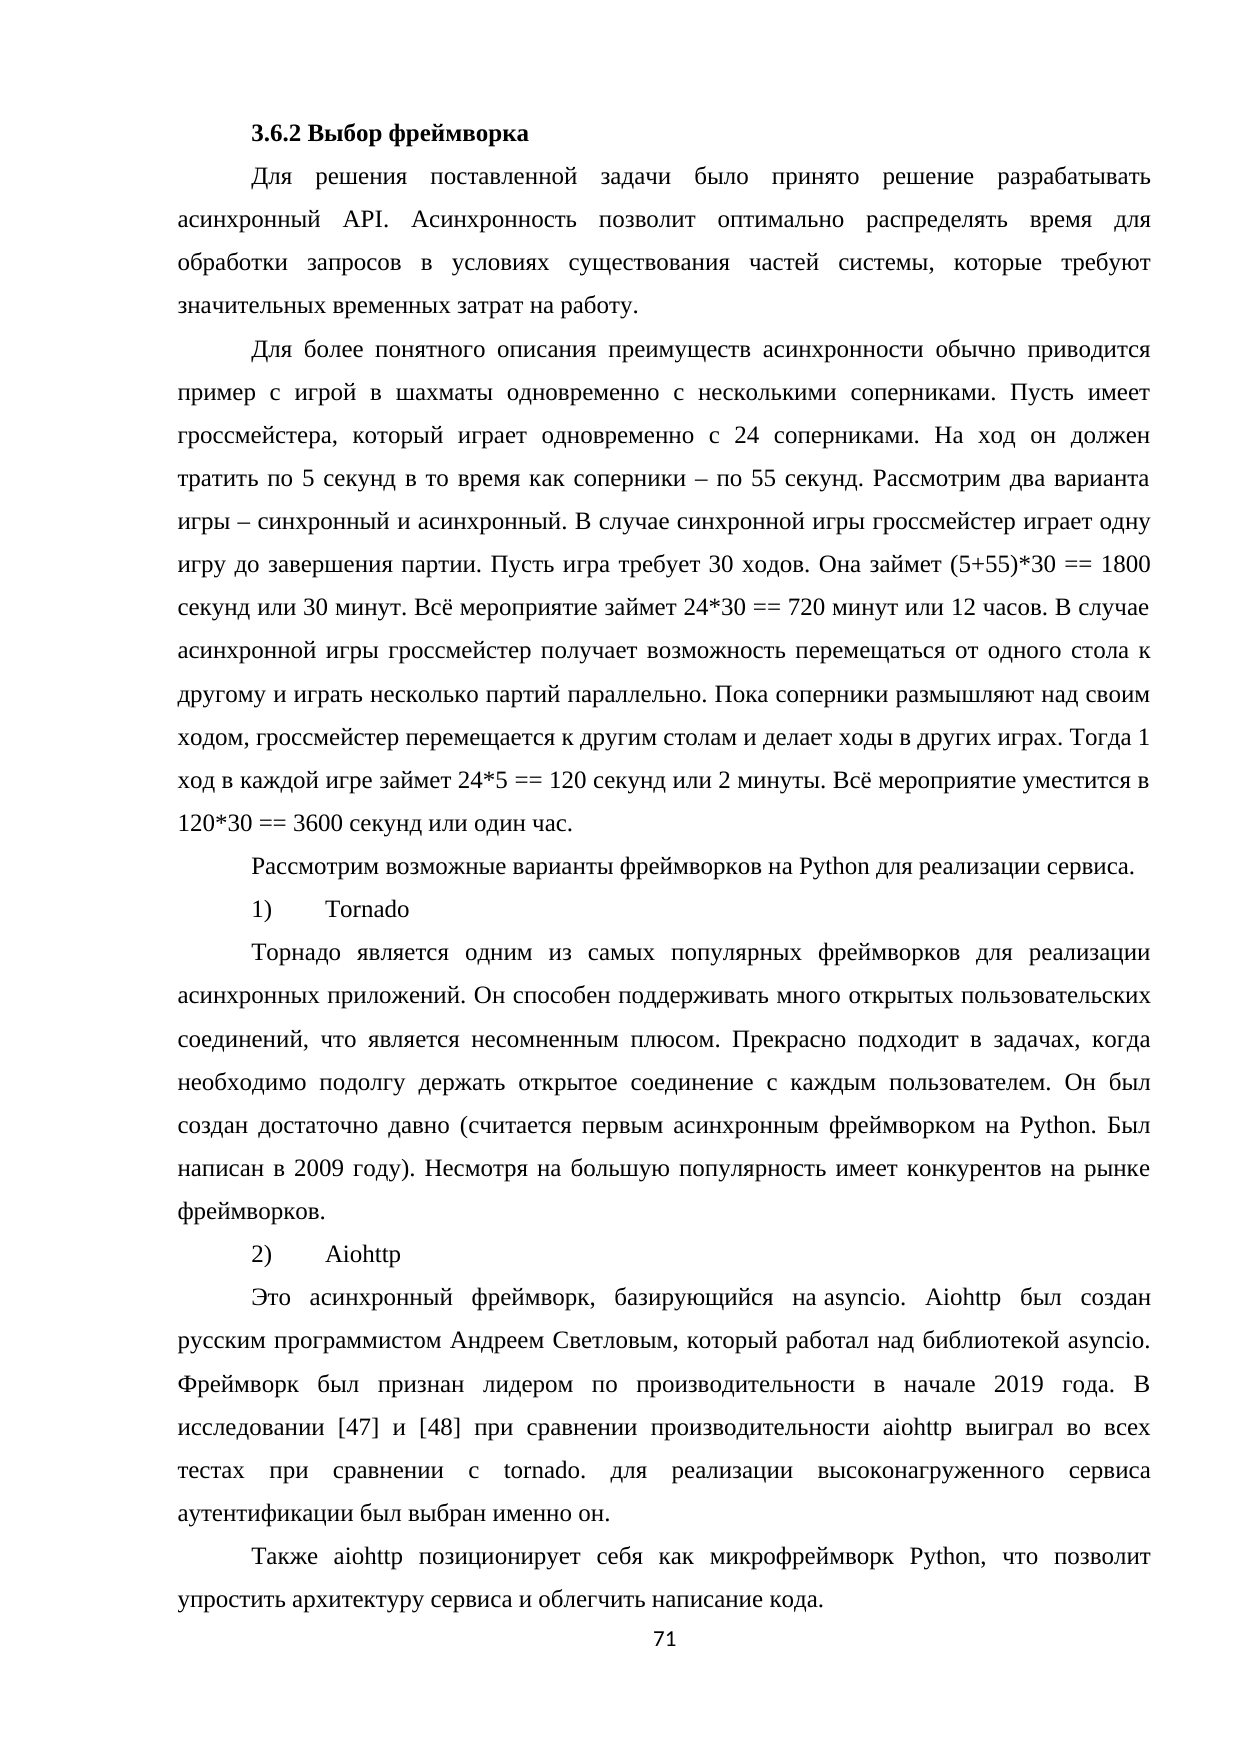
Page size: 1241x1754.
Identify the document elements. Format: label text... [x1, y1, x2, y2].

text Рассмотрим возможные варианты фреймворков на Python для реализации сервиса. [177, 851, 1152, 880]
text Для более понятного описания преимуществ асинхронности обычно приводится пример с игрой в шахматы одновременно с несколькими соперниками. Пусть имеет гроссмейстера, который играет одновременно с 24 соперниками. На ход он должен тратить по 5 секунд в то время как соперники – по 55 секунд. Рассмотрим два варианта игры – синхронный и асинхронный. В случае синхронной игры гроссмейстер играет одну игру до завершения партии. Пусть игра требует 30 ходов. Она займет (5+55)*30 == 1800 секунд или 30 минут. Всё мероприятие займет 24*30 == 720 минут или 12 часов. В случае асинхронной игры гроссмейстер получает возможность перемещаться от одного стола к другому и играть несколько партий параллельно. Пока соперники размышляют над своим ходом, гроссмейстер перемещается к другим столам и делает ходы в других играх. Тогда 1 ход в каждой игре займет 24*5 == 120 секунд или 2 минуты. Всё мероприятие уместится в 120*30 == 3600 секунд или один час. [177, 334, 1152, 837]
list Aiohttp [177, 1239, 1152, 1268]
text Это асинхронный фреймворк, базирующийся на asyncio. Aiohttp был создан русским программистом Андреем Светловым, который работал над библиотекой asyncio. Фреймворк был признан лидером по производительности в начале 2019 года. В исследовании [47] и [48] при сравнении производительности aiohttp выиграл во всех тестах при сравнении с tornado. для реализации высоконагруженного сервиса аутентификации был выбран именно он. [177, 1282, 1152, 1527]
text Также aiohttp позиционирует себя как микрофреймворк Python, что позволит упростить архитектуру сервиса и облегчить написание кода. [177, 1541, 1152, 1613]
text Для решения поставленной задачи было принято решение разрабатывать асинхронный API. Асинхронность позволит оптимально распределять время для обработки запросов в условиях существования частей системы, которые требуют значительных временных затрат на работу. [177, 161, 1152, 319]
text Торнадо является одним из самых популярных фреймворков для реализации асинхронных приложений. Он способен поддерживать много открытых пользовательских соединений, что является несомненным плюсом. Прекрасно подходит в задачах, когда необходимо подолгу держать открытое соединение с каждым пользователем. Он был создан достаточно давно (считается первым асинхронным фреймворком на Python. Был написан в 2009 году). Несмотря на большую популярность имеет конкурентов на рынке фреймворков. [177, 937, 1152, 1225]
list Tornado [177, 894, 1152, 923]
text 3.6.2 Выбор фреймворка [177, 118, 1152, 147]
